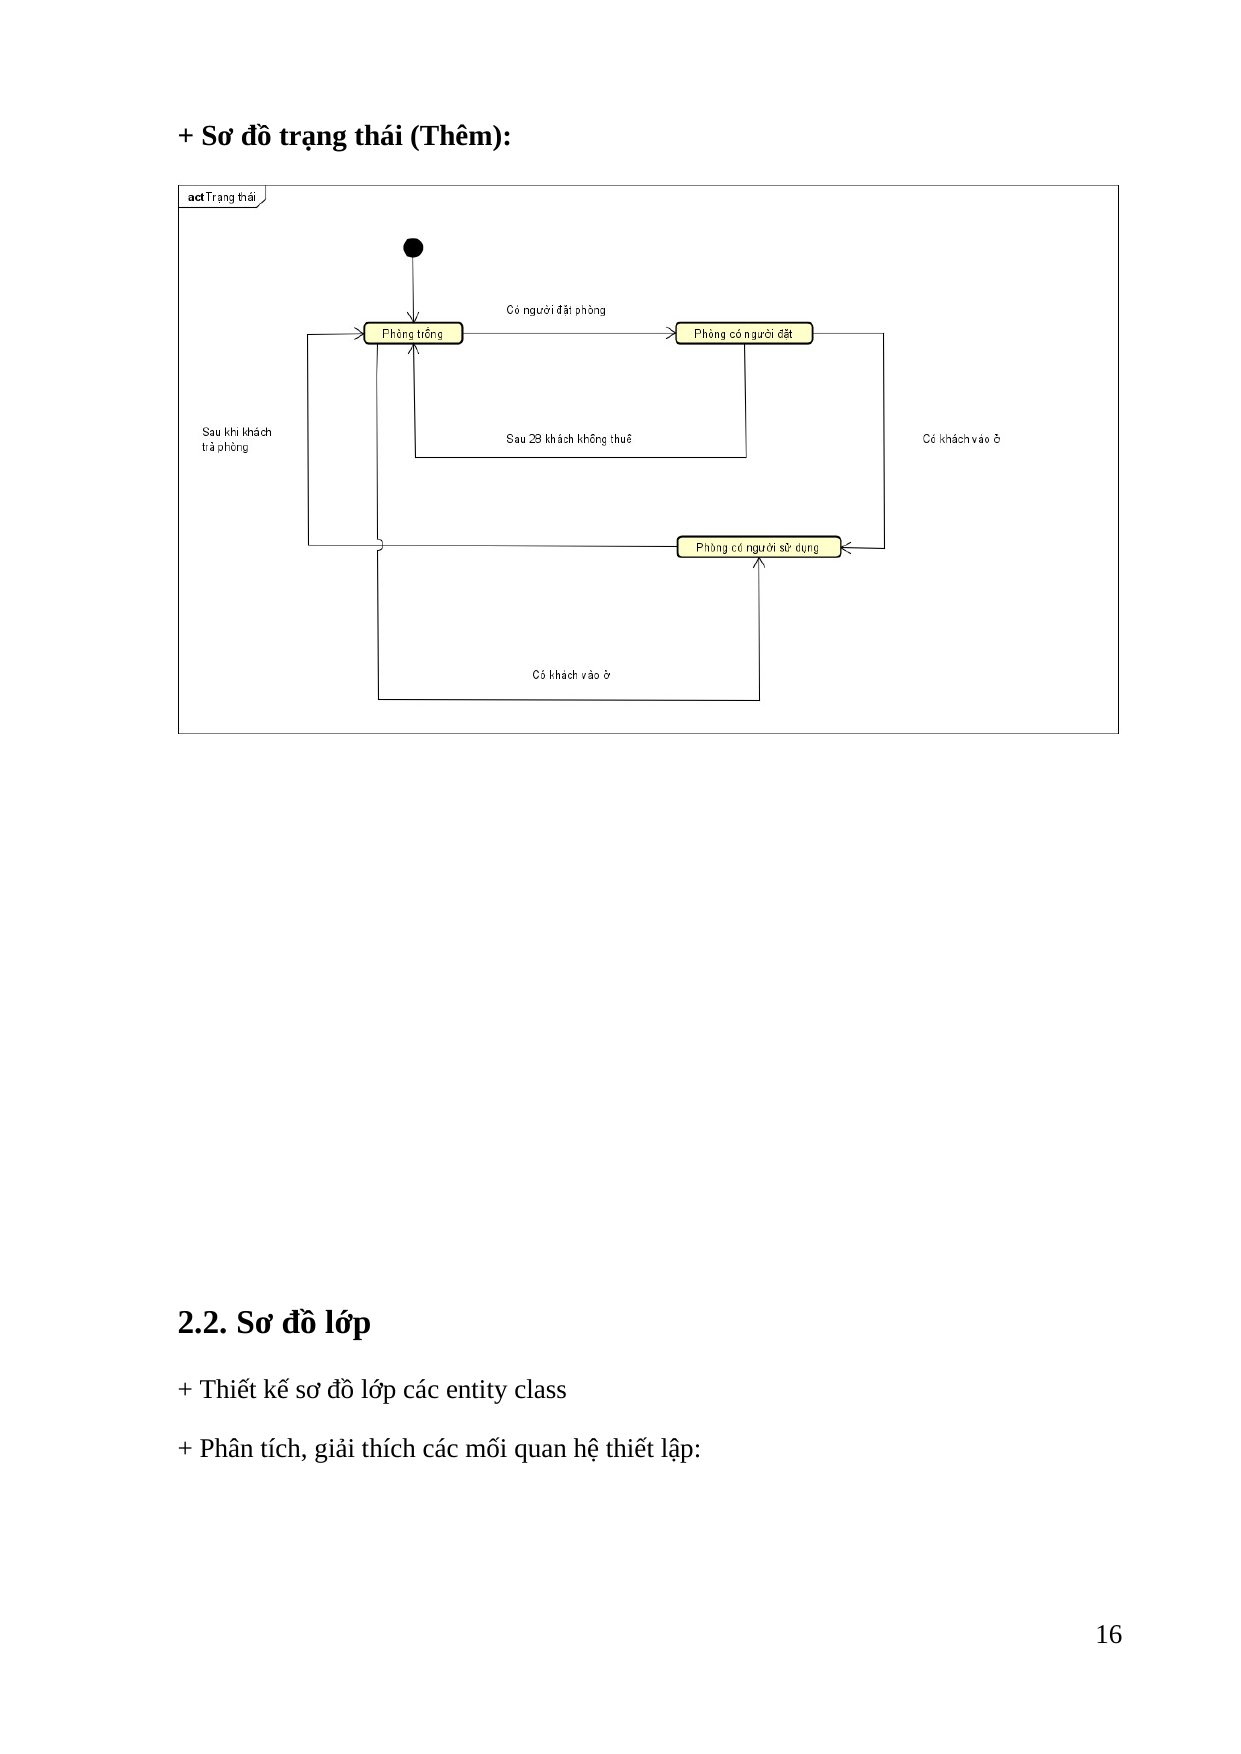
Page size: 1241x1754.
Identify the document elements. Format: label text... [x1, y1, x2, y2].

text + Sơ đồ trạng thái (Thêm): [177, 118, 1122, 152]
text + Phân tích, giải thích các mối quan hệ thiết lập: [177, 1432, 1122, 1463]
subtitle Sơ đồ lớp [177, 1303, 1122, 1341]
text + Thiết kế sơ đồ lớp các entity class [177, 1373, 1122, 1404]
picture [177, 181, 1123, 734]
